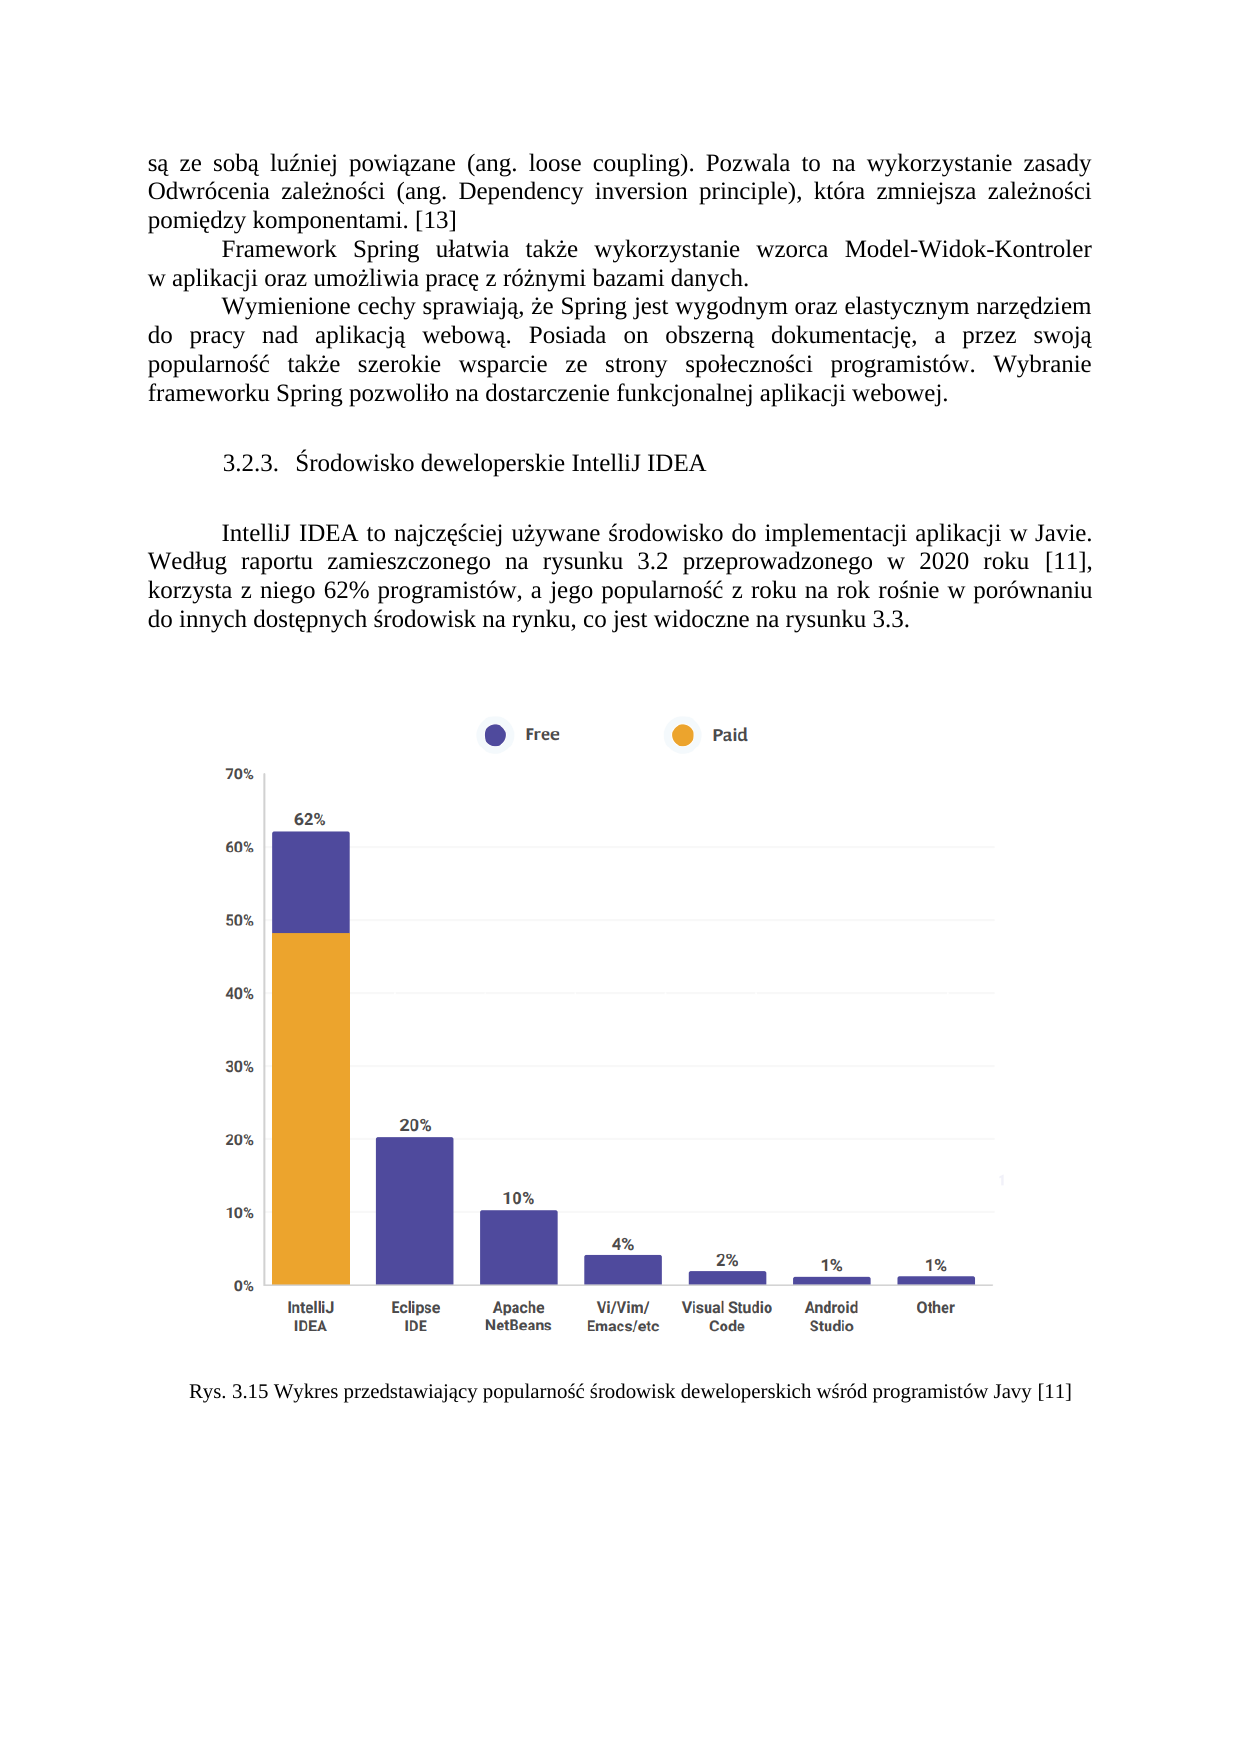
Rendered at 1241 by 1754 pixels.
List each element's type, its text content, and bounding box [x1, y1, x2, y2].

picture [188, 703, 1006, 1359]
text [148, 148, 1093, 234]
text IntelliJ IDEA to najczęściej używane środowisko do implementacji aplikacji w Javie. Według raportu zamieszczonego na rysunku 3.2 przeprowadzonego w 2020 roku , korzysta z niego 62% programistów, a jego popularność z roku na rok rośnie w porównaniu do innych dostępnych środowisk na rynku, co jest widoczne na rysunku 3.3. [148, 518, 1093, 633]
subtitle Środowisko deweloperskie IntelliJ IDEA [223, 448, 1093, 476]
text Rys. . Wykres przedstawiający popularność środowisk deweloperskich wśród programistów Javy [148, 1379, 1093, 1403]
text Wymienione cechy sprawiają, że Spring jest wygodnym oraz elastycznym narzędziem do pracy nad aplikacją webową. Posiada on obszerną dokumentację, a przez swoją popularność także szerokie wsparcie ze strony społeczności programistów. Wybranie frameworku Spring pozwoliło na dostarczenie funkcjonalnej aplikacji webowej. [148, 291, 1093, 406]
text Framework Spring ułatwia także wykorzystanie wzorca Model-Widok-Kontroler w aplikacji oraz umożliwia pracę z różnymi bazami danych. [148, 234, 1093, 291]
